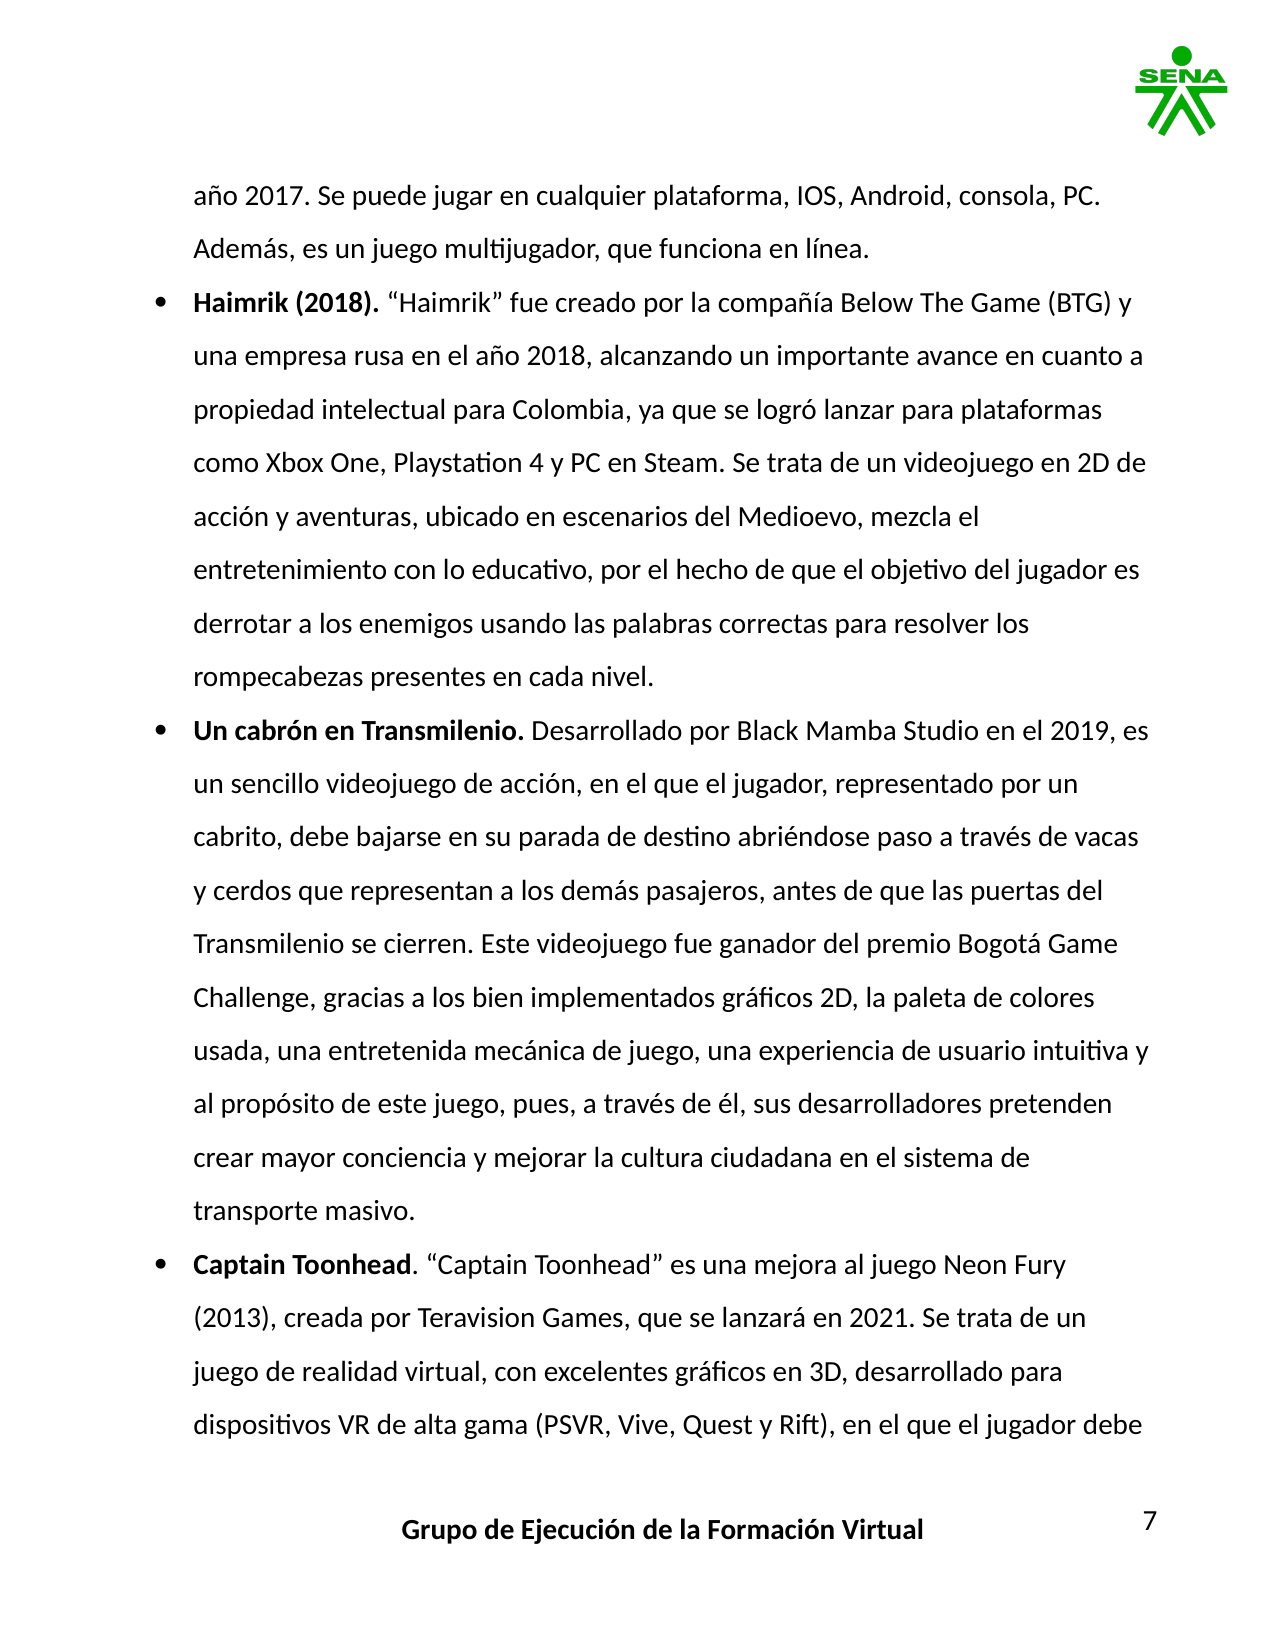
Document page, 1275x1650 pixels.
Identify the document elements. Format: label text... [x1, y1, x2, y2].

list Un cabrón en Transmilenio. Desarrollado por Black Mamba Studio en el 2019, es un sencillo videojuego de acción, en el que el jugador, representado por un cabrito, debe bajarse en su parada de destino abriéndose paso a través de vacas y cerdos que representan a los demás pasajeros, antes de que las puertas del Transmilenio se cierren. Este videojuego fue ganador del premio Bogotá Game Challenge, gracias a los bien implementados gráficos 2D, la paleta de colores usada, una entretenida mecánica de juego, una experiencia de usuario intuitiva y al propósito de este juego, pues, a través de él, sus desarrolladores pretenden crear mayor conciencia y mejorar la cultura ciudadana en el sistema de transporte masivo. [156, 712, 1157, 1228]
list Haimrik (2018). “Haimrik” fue creado por la compañía Below The Game (BTG) y una empresa rusa en el año 2018, alcanzando un importante avance en cuanto a propiedad intelectual para Colombia, ya que se logró lanzar para plataformas como Xbox One, Playstation 4 y PC en Steam. Se trata de un videojuego en 2D de acción y aventuras, ubicado en escenarios del Medioevo, mezcla el entretenimiento con lo educativo, por el hecho de que el objetivo del jugador es derrotar a los enemigos usando las palabras correctas para resolver los rompecabezas presentes en cada nivel. [156, 284, 1157, 694]
picture [1135, 46, 1228, 136]
